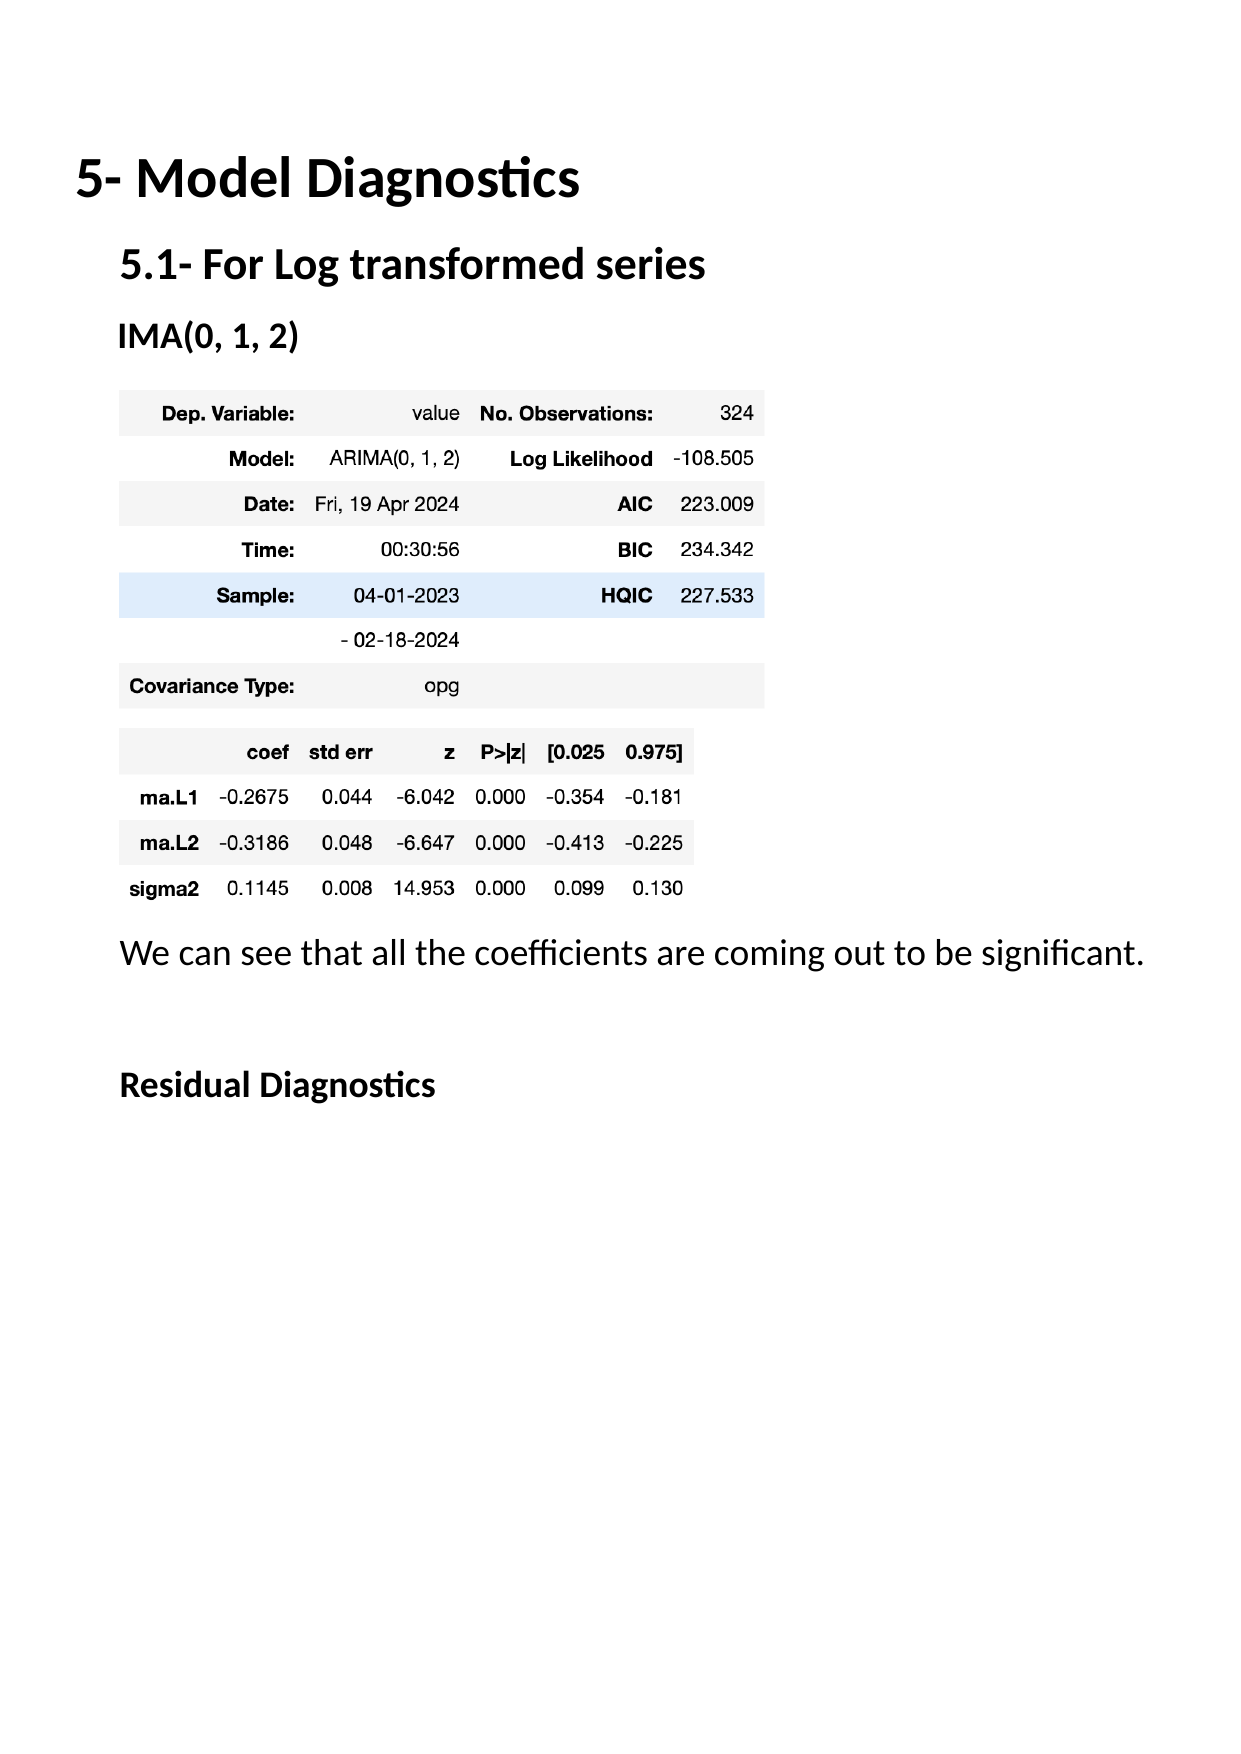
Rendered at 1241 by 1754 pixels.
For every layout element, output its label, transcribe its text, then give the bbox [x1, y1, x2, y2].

text We can see that all the coefficients are coming out to be significant. [119, 929, 1165, 974]
text IMA(0, 1, 2) [75, 312, 1165, 357]
text 5- Model Diagnostics [75, 141, 1165, 212]
text Residual Diagnostics [119, 1061, 1165, 1107]
text 5.1- For Log transformed series [119, 235, 1165, 291]
picture [104, 377, 781, 910]
